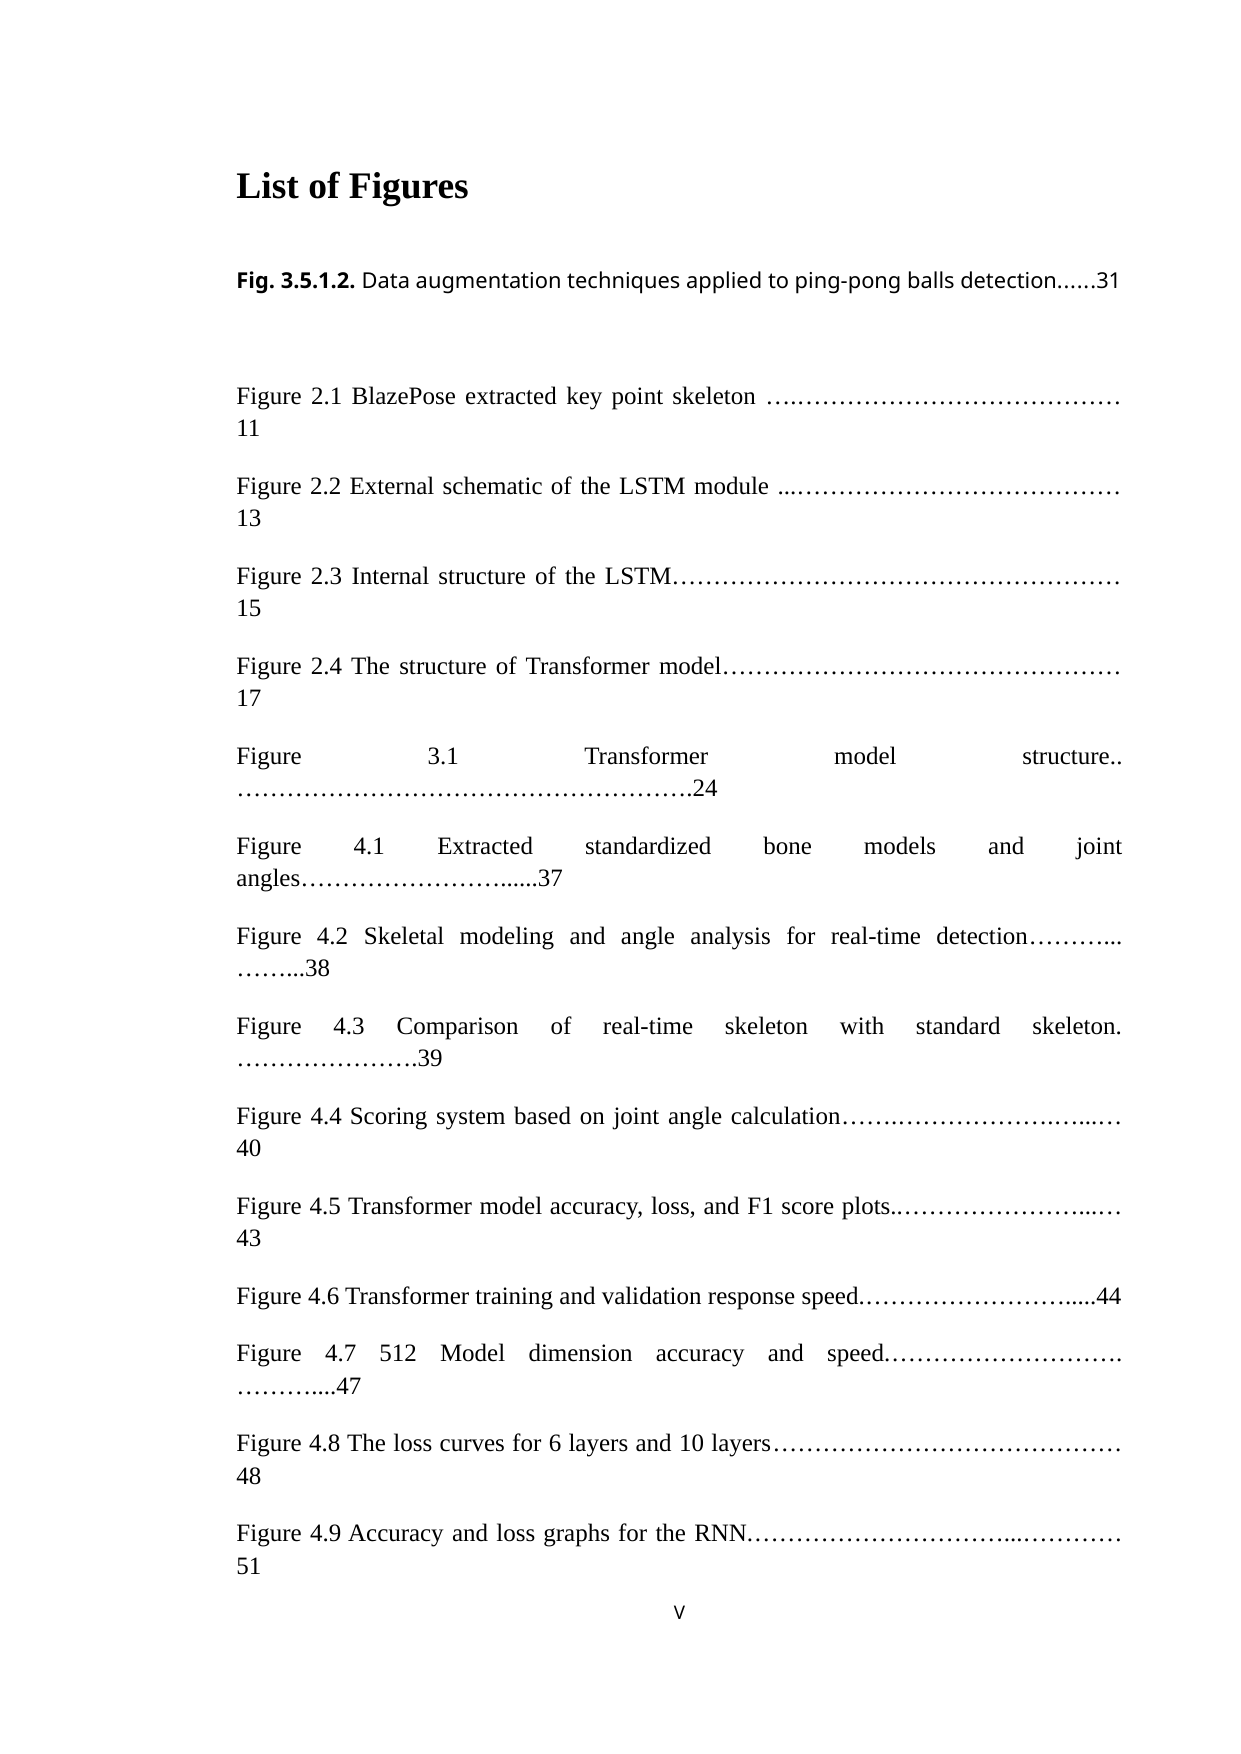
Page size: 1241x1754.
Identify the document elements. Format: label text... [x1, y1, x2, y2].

text Figure 4.8 The loss curves for 6 layers and 10 layers……………………………………48 [236, 1427, 1122, 1492]
text Figure 4.5 Transformer model accuracy, loss, and F1 score plots..…………………...…43 [236, 1189, 1122, 1254]
text Figure 2.4 The structure of Transformer model…………………………………………17 [236, 649, 1122, 714]
text Figure 2.3 Internal structure of the LSTM………………………………………………15 [236, 559, 1122, 624]
text Figure 4.3 Comparison of real-time skeleton with standard skeleton.………………….39 [236, 1009, 1122, 1074]
text Figure 2.2 External schematic of the LSTM module ...…………………………………13 [236, 469, 1122, 534]
text Figure 4.7 512 Model dimension accuracy and speed.……………………….………....47 [236, 1337, 1122, 1402]
text Figure 4.1 Extracted standardized bone models and joint angles……………………......37 [236, 829, 1122, 894]
text Figure 4.2 Skeletal modeling and angle analysis for real-time detection………...……...38 [236, 919, 1122, 984]
text Figure 4.9 Accuracy and loss graphs for the RNN.…………………………...…………51 [236, 1517, 1122, 1582]
text Figure 2.1 BlazePose extracted key point skeleton ….…………………………………11 [236, 379, 1122, 444]
text Figure 3.1 Transformer model structure..……………………………………………….24 [236, 739, 1122, 804]
text List of Figures [236, 153, 1122, 218]
text Figure 4.6 Transformer training and validation response speed.…………………….....44 [236, 1279, 1122, 1312]
text Figure 4.4 Scoring system based on joint angle calculation…….……………….…...…40 [236, 1099, 1122, 1164]
text Fig. 3.5.1.2. Data augmentation techniques applied to ping-pong balls detection. 31 [236, 264, 1122, 297]
